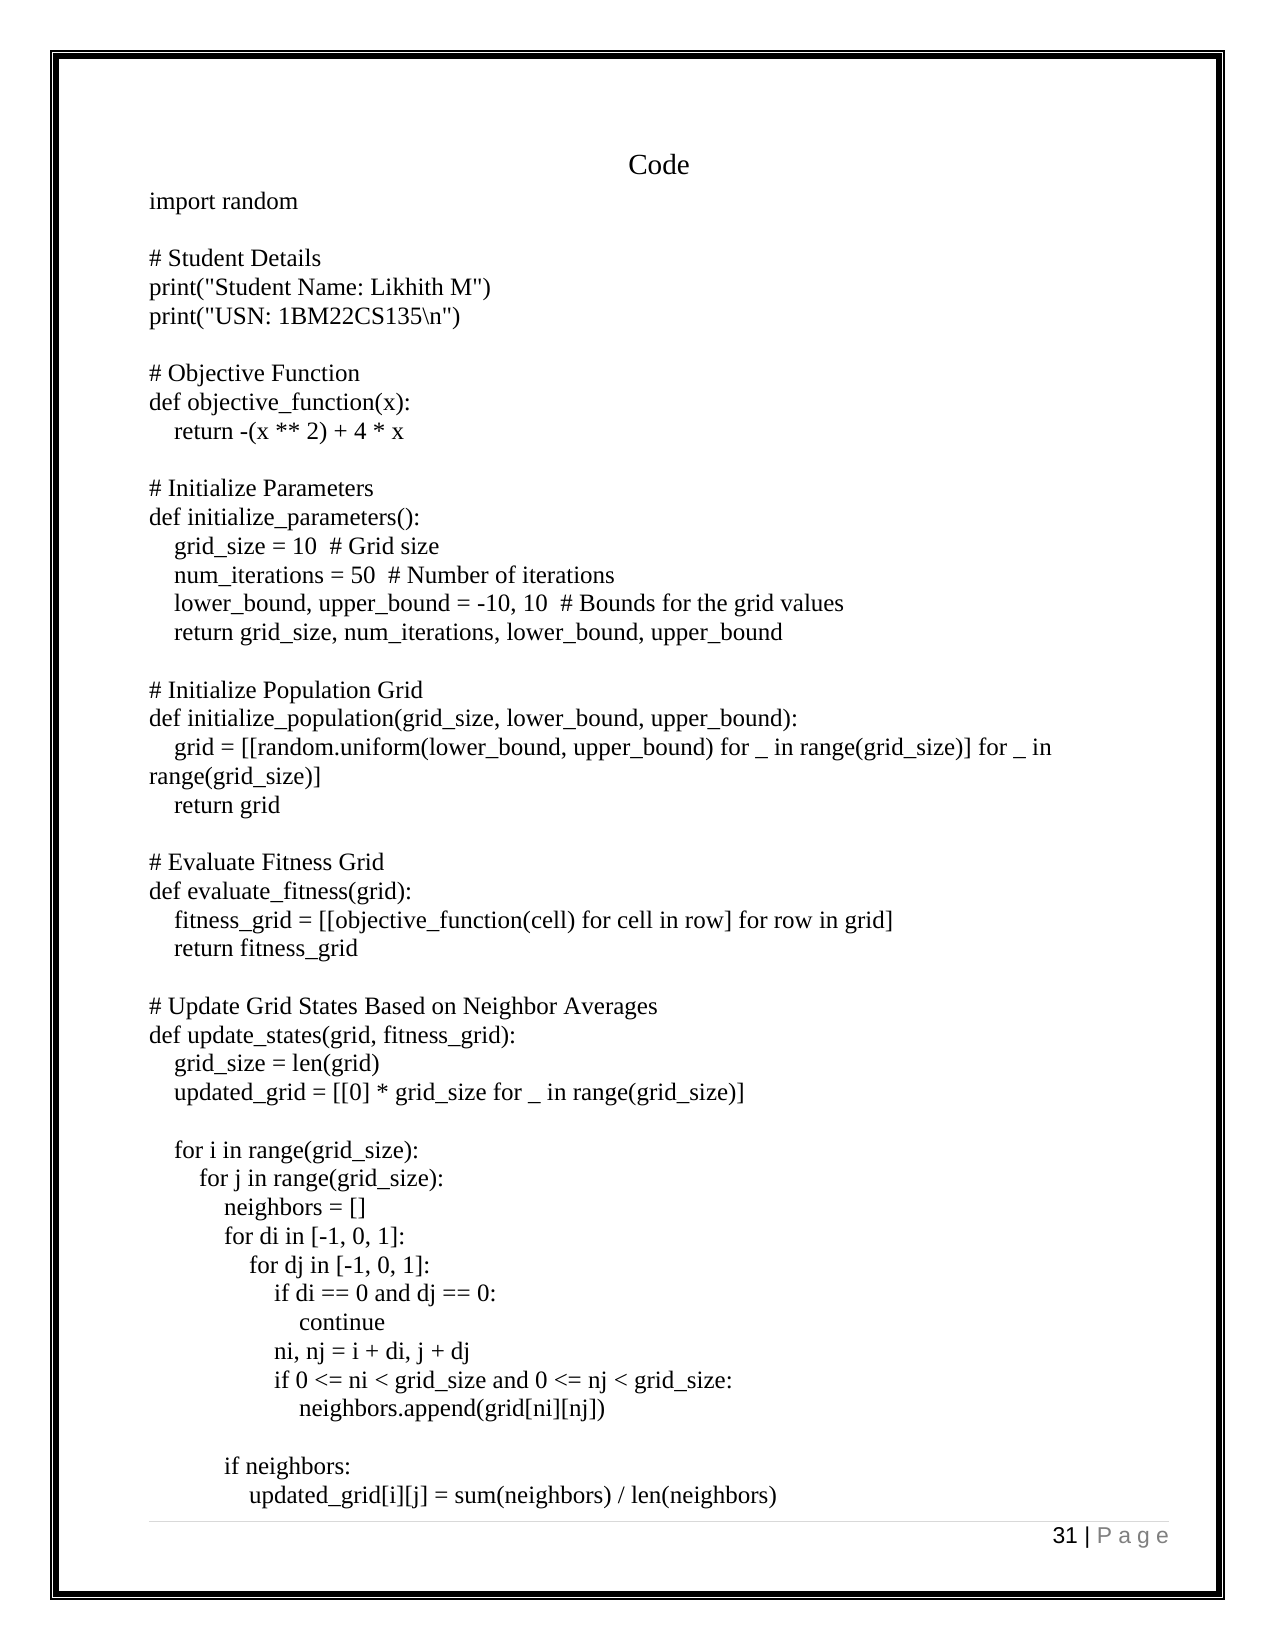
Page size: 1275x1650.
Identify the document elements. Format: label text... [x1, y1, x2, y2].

text return grid [149, 790, 1169, 818]
text # Evaluate Fitness Grid [149, 847, 1169, 876]
text if 0 <= ni < grid_size and 0 <= nj < grid_size: [149, 1365, 1169, 1393]
text print("Student Name: Likhith M") [149, 272, 1169, 301]
text grid = [[random.uniform(lower_bound, upper_bound) for _ in range(grid_size)] for _ in range(grid_size)] [149, 732, 1169, 790]
text neighbors.append(grid[ni][nj]) [149, 1393, 1169, 1422]
text num_iterations = 50 # Number of iterations [149, 560, 1169, 588]
text lower_bound, upper_bound = -10, 10 # Bounds for the grid values [149, 588, 1169, 617]
text Code [149, 147, 1169, 181]
text for dj in [-1, 0, 1]: [149, 1250, 1169, 1278]
text # Student Details [149, 243, 1169, 272]
text neighbors = [] [149, 1192, 1169, 1221]
text ni, nj = i + di, j + dj [149, 1336, 1169, 1365]
text def objective_function(x): [149, 387, 1169, 416]
text if neighbors: [149, 1451, 1169, 1480]
text updated_grid = [[0] * grid_size for _ in range(grid_size)] [149, 1077, 1169, 1106]
text def initialize_population(grid_size, lower_bound, upper_bound): [149, 703, 1169, 732]
text return grid_size, num_iterations, lower_bound, upper_bound [149, 617, 1169, 646]
text continue [149, 1307, 1169, 1336]
text fitness_grid = [[objective_function(cell) for cell in row] for row in grid] [149, 905, 1169, 933]
text def evaluate_fitness(grid): [149, 876, 1169, 905]
text def update_states(grid, fitness_grid): [149, 1020, 1169, 1048]
text print("USN: 1BM22CS135\n") [149, 301, 1169, 330]
text for j in range(grid_size): [149, 1163, 1169, 1192]
text return fitness_grid [149, 933, 1169, 962]
text grid_size = 10 # Grid size [149, 531, 1169, 560]
text # Initialize Parameters [149, 473, 1169, 502]
text # Update Grid States Based on Neighbor Averages [149, 991, 1169, 1020]
text if di == 0 and dj == 0: [149, 1278, 1169, 1307]
text # Objective Function [149, 358, 1169, 387]
text updated_grid[i][j] = sum(neighbors) / len(neighbors) [149, 1480, 1169, 1508]
text def initialize_parameters(): [149, 502, 1169, 531]
text for i in range(grid_size): [149, 1135, 1169, 1163]
text return -(x ** 2) + 4 * x [149, 416, 1169, 445]
text for di in [-1, 0, 1]: [149, 1221, 1169, 1250]
text grid_size = len(grid) [149, 1048, 1169, 1077]
text import random [149, 186, 1169, 215]
text # Initialize Population Grid [149, 675, 1169, 703]
